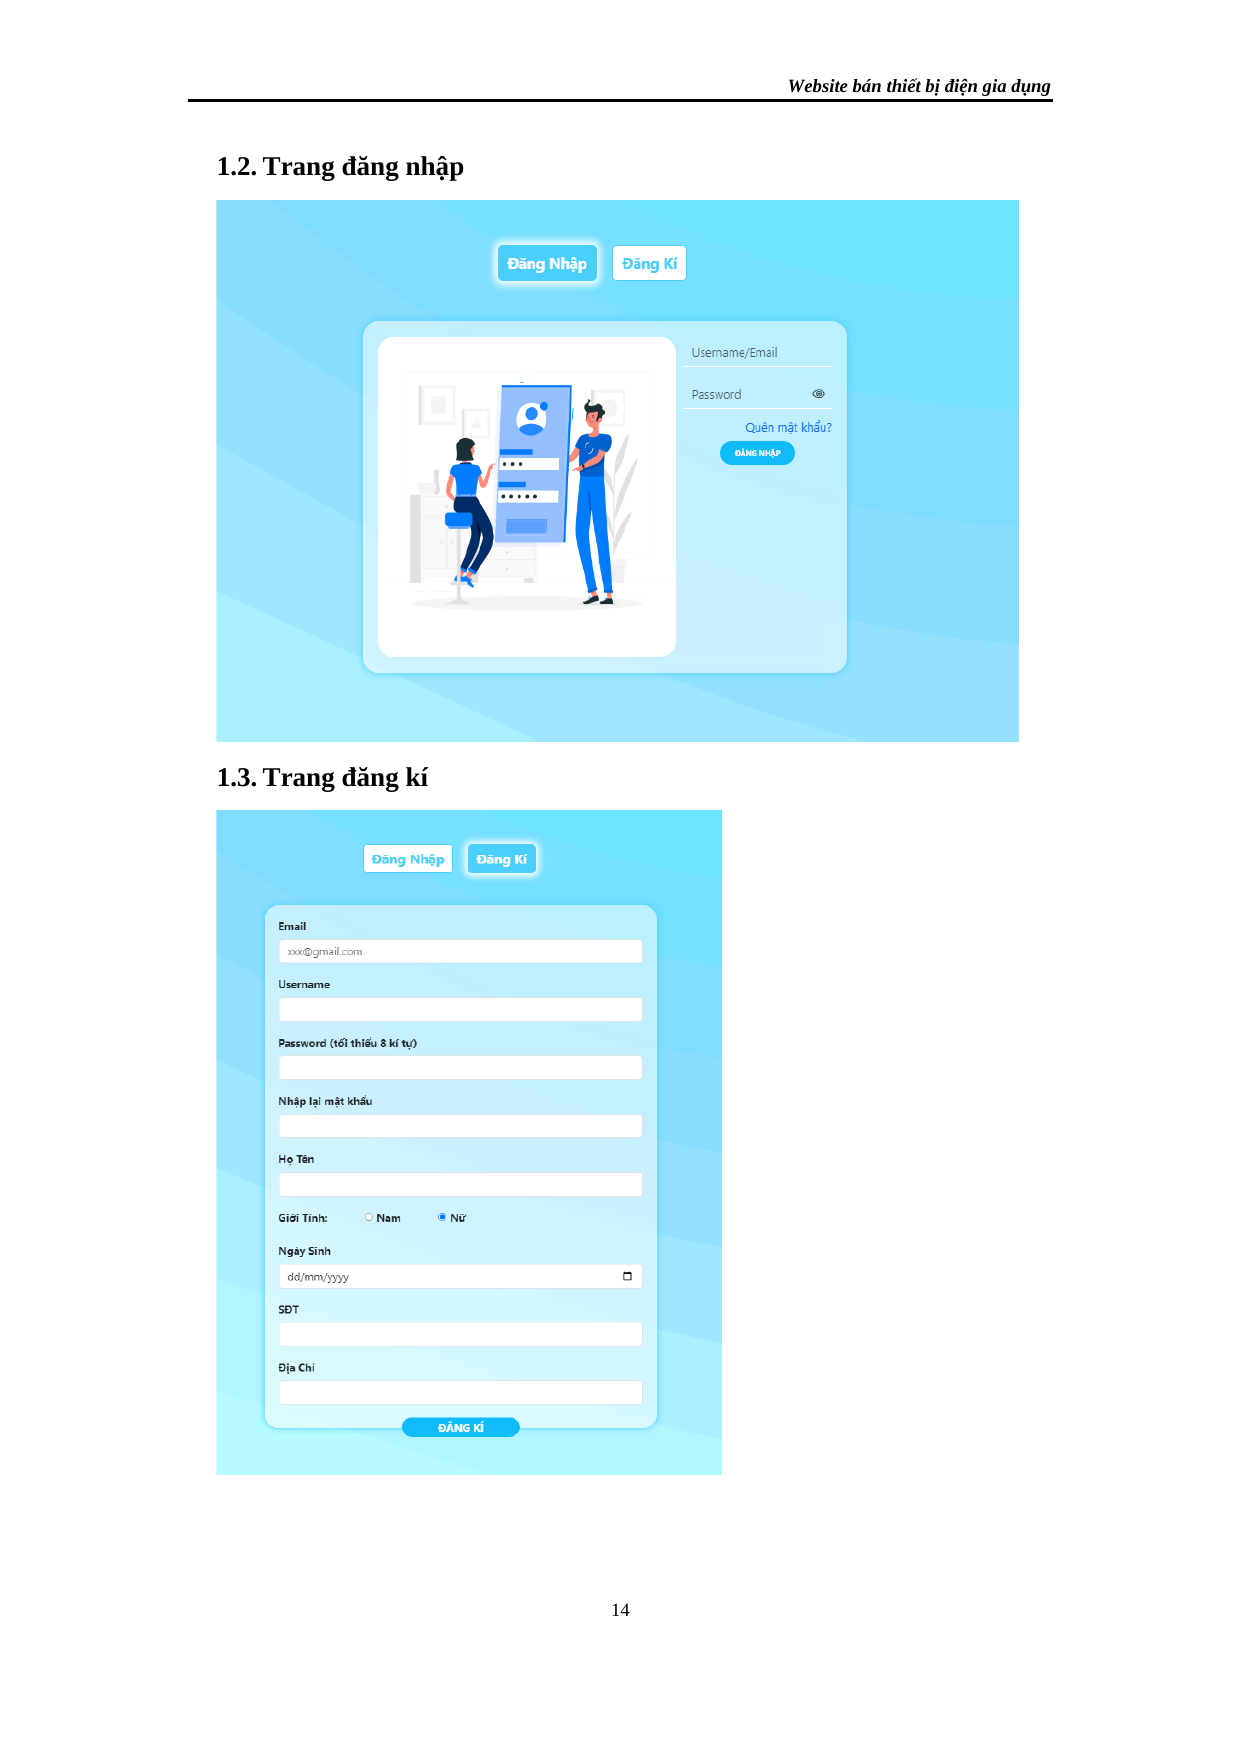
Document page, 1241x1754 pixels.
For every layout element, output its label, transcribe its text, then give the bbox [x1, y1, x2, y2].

list Trang đăng nhập [217, 150, 1062, 181]
list Trang đăng kí [217, 761, 1062, 792]
picture [216, 810, 722, 1475]
picture [216, 200, 1019, 742]
